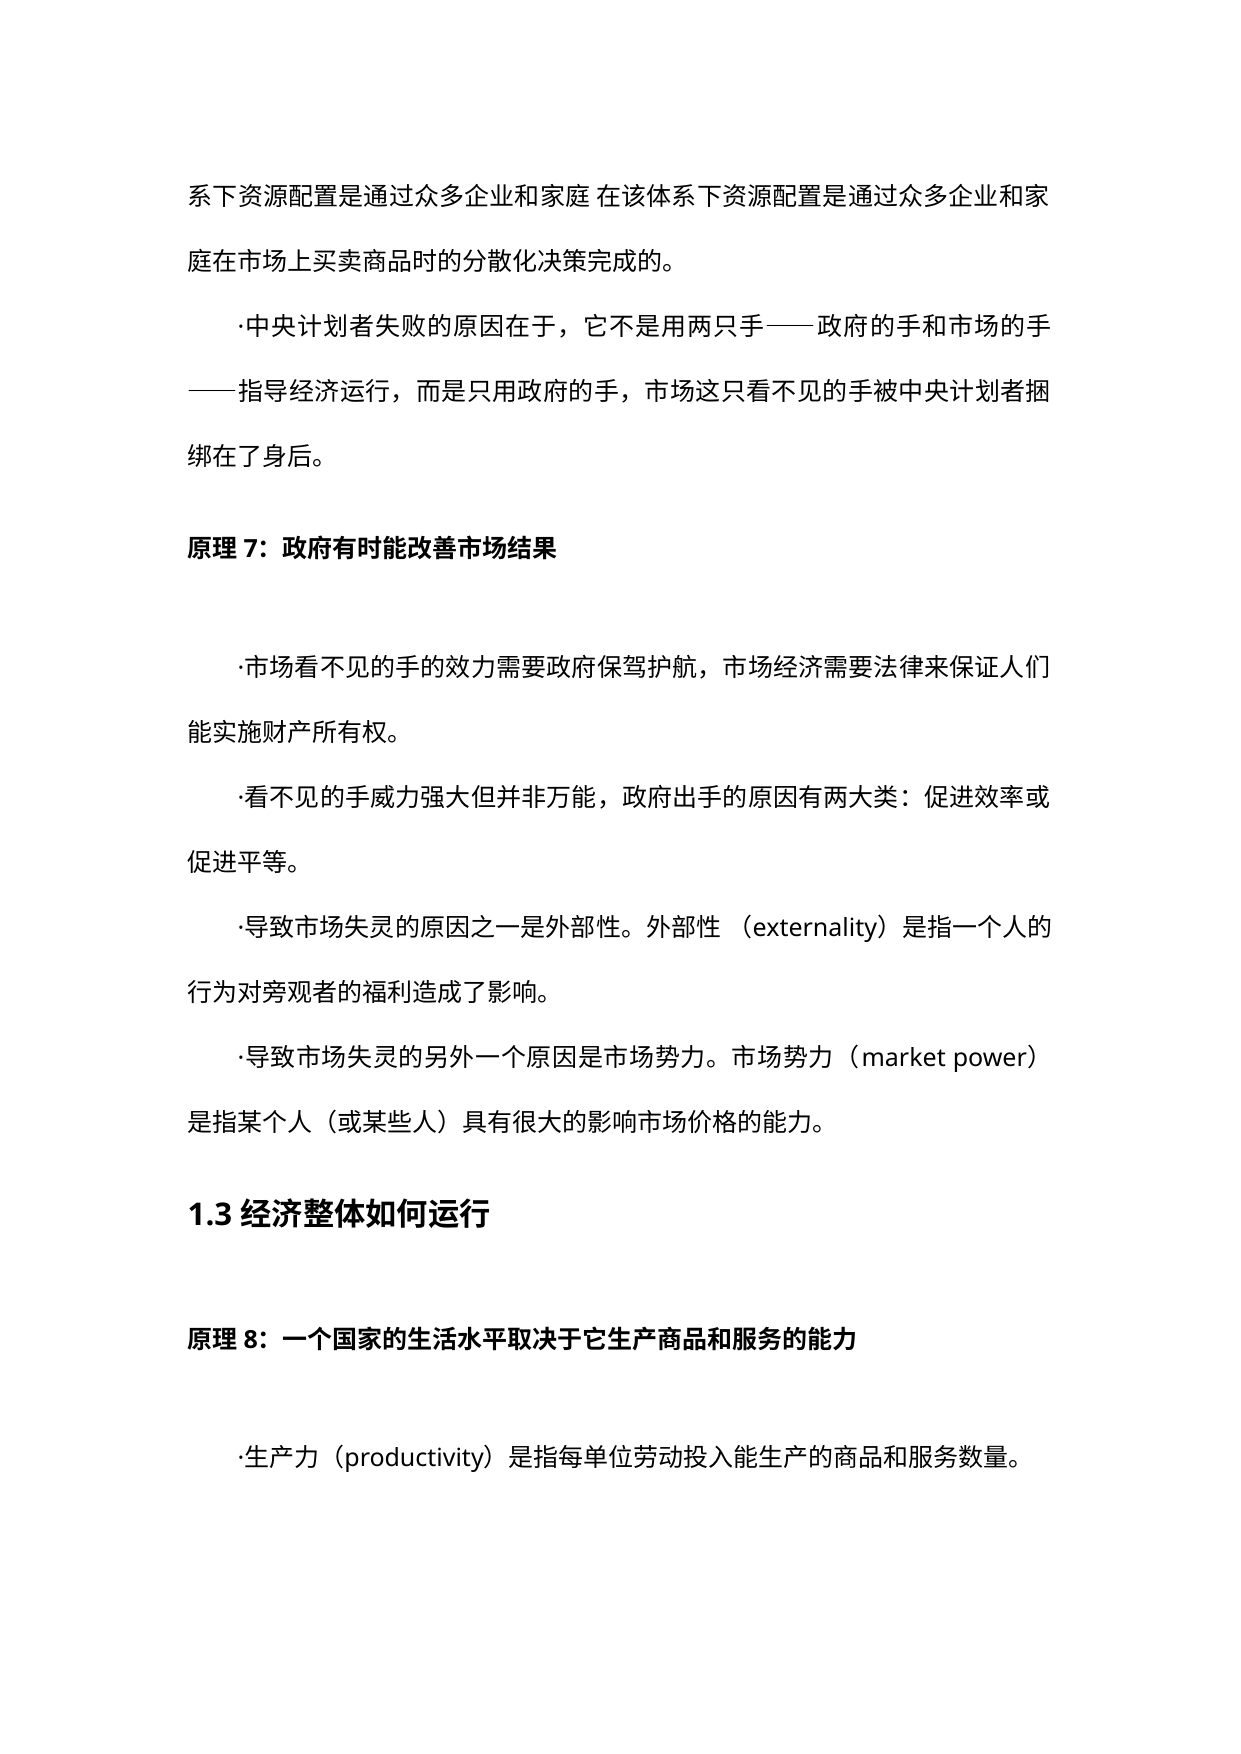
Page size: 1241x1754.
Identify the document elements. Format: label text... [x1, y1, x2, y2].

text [187, 162, 1053, 292]
subtitle 原理 7：政府有时能改善市场结果 [187, 514, 1053, 579]
subtitle 原理 8：一个国家的生活水平取决于它生产商品和服务的能力 [187, 1305, 1053, 1370]
subtitle 1.3 经济整体如何运行 [187, 1180, 1053, 1245]
text ·导致市场失灵的原因之一是外部性。外部性 （externality）是指一个人的行为对旁观者的福利造成了影响。 [187, 893, 1053, 1023]
text ·市场看不见的手的效力需要政府保驾护航，市场经济需要法律来保证人们能实施财产所有权。 [187, 633, 1053, 763]
text ·中央计划者失败的原因在于，它不是用两只手——政府的手和市场的手——指导经济运行，而是只用政府的手，市场这只看不见的手被中央计划者捆绑在了身后。 [187, 292, 1053, 487]
text ·看不见的手威力强大但并非万能，政府出手的原因有两大类：促进效率或促进平等。 [187, 763, 1053, 893]
text ·导致市场失灵的另外一个原因是市场势力。市场势力（market power）是指某个人（或某些人）具有很大的影响市场价格的能力。 [187, 1023, 1053, 1153]
text ·生产力（productivity）是指每单位劳动投入能生产的商品和服务数量。 [187, 1423, 1053, 1488]
